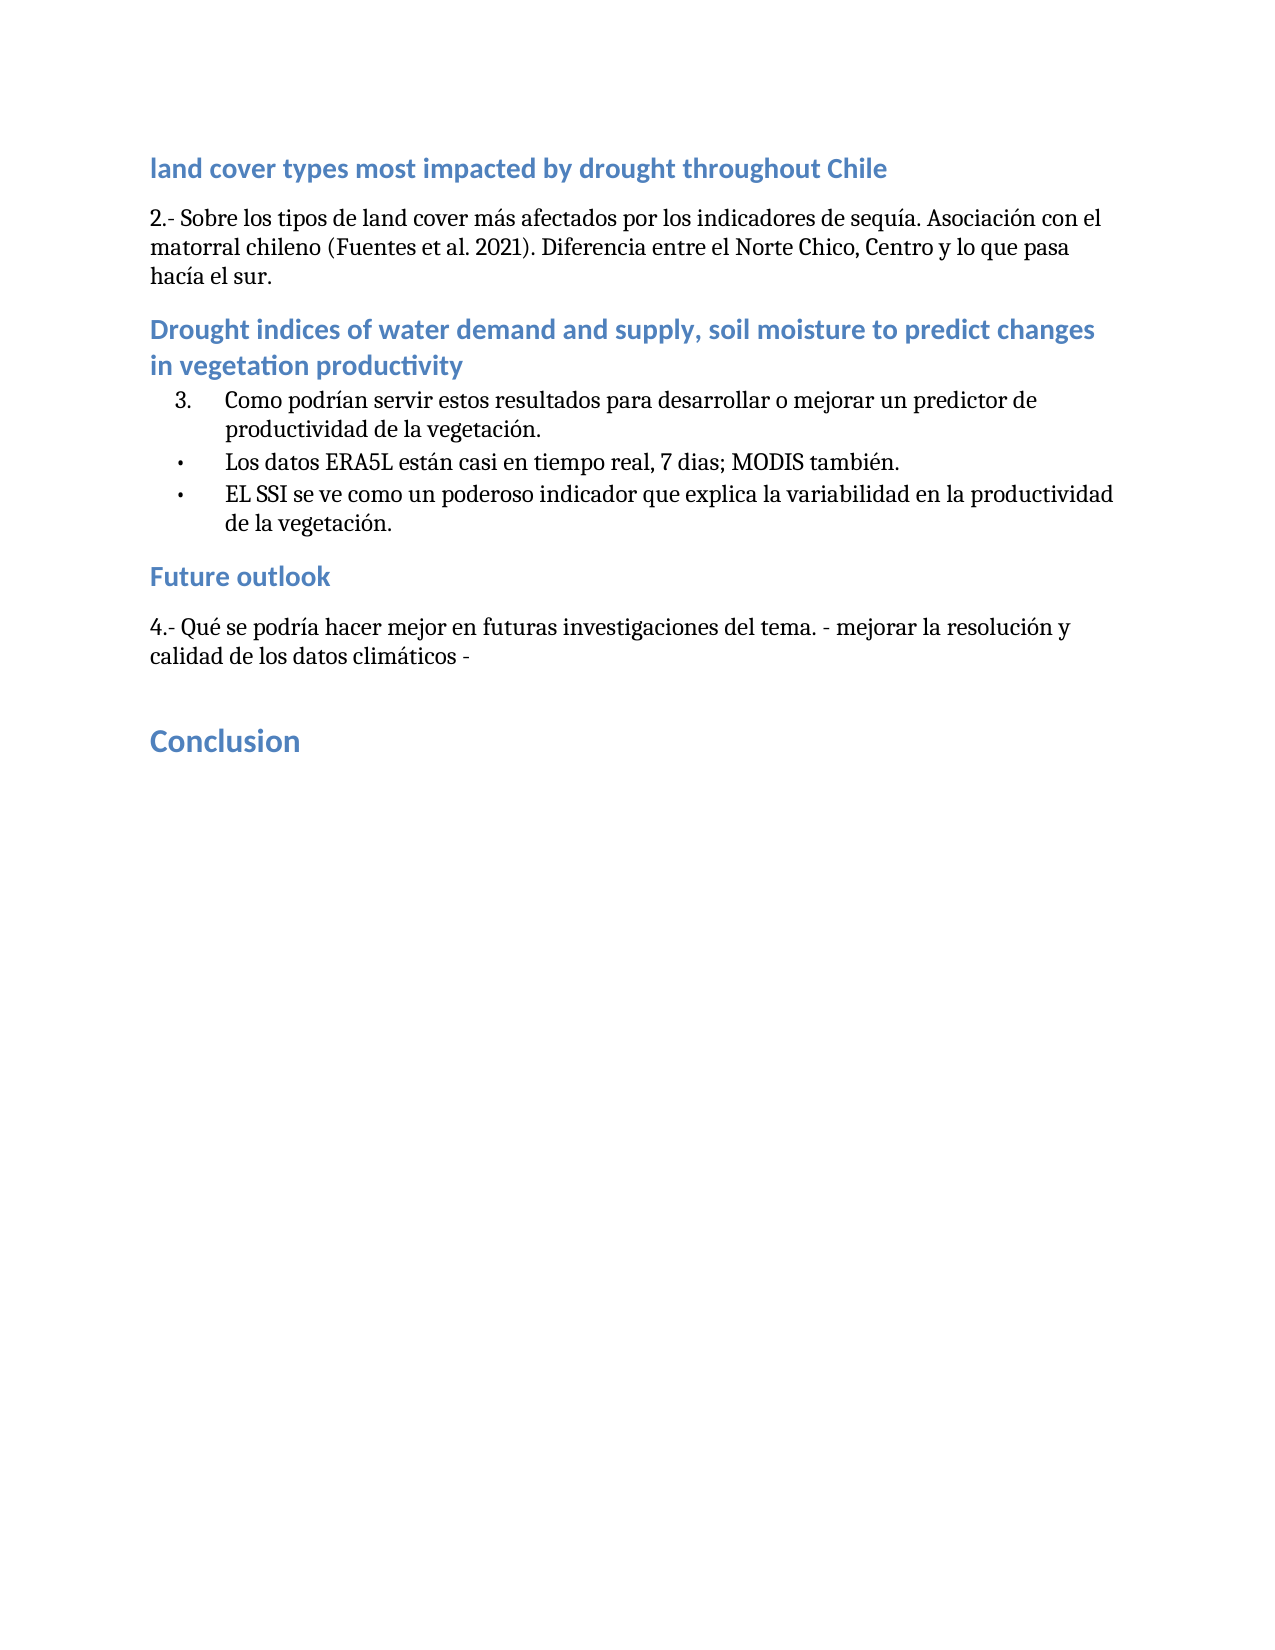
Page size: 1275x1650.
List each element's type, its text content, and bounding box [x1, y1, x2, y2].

subtitle Drought indices of water demand and supply, soil moisture to predict changes in vegetation productivity [150, 311, 1125, 383]
list EL SSI se ve como un poderoso indicador que explica la variabilidad en la productividad de la vegetación. [175, 480, 1125, 538]
subtitle land cover types most impacted by drought throughout Chile [150, 150, 1125, 186]
list Como podrían servir estos resultados para desarrollar o mejorar un predictor de productividad de la vegetación. [175, 386, 1125, 444]
list Los datos ERA5L están casi en tiempo real, 7 dias; MODIS también. [175, 448, 1125, 476]
text 4.- Qué se podría hacer mejor en futuras investigaciones del tema. - mejorar la resolución y calidad de los datos climáticos - [150, 613, 1125, 670]
subtitle Future outlook [150, 558, 1125, 594]
text 2.- Sobre los tipos de land cover más afectados por los indicadores de sequía. Asociación con el matorral chileno (Fuentes et al. 2021). Diferencia entre el Norte Chico, Centro y lo que pasa hacía el sur. [150, 204, 1125, 291]
subtitle Conclusion [150, 720, 1125, 761]
